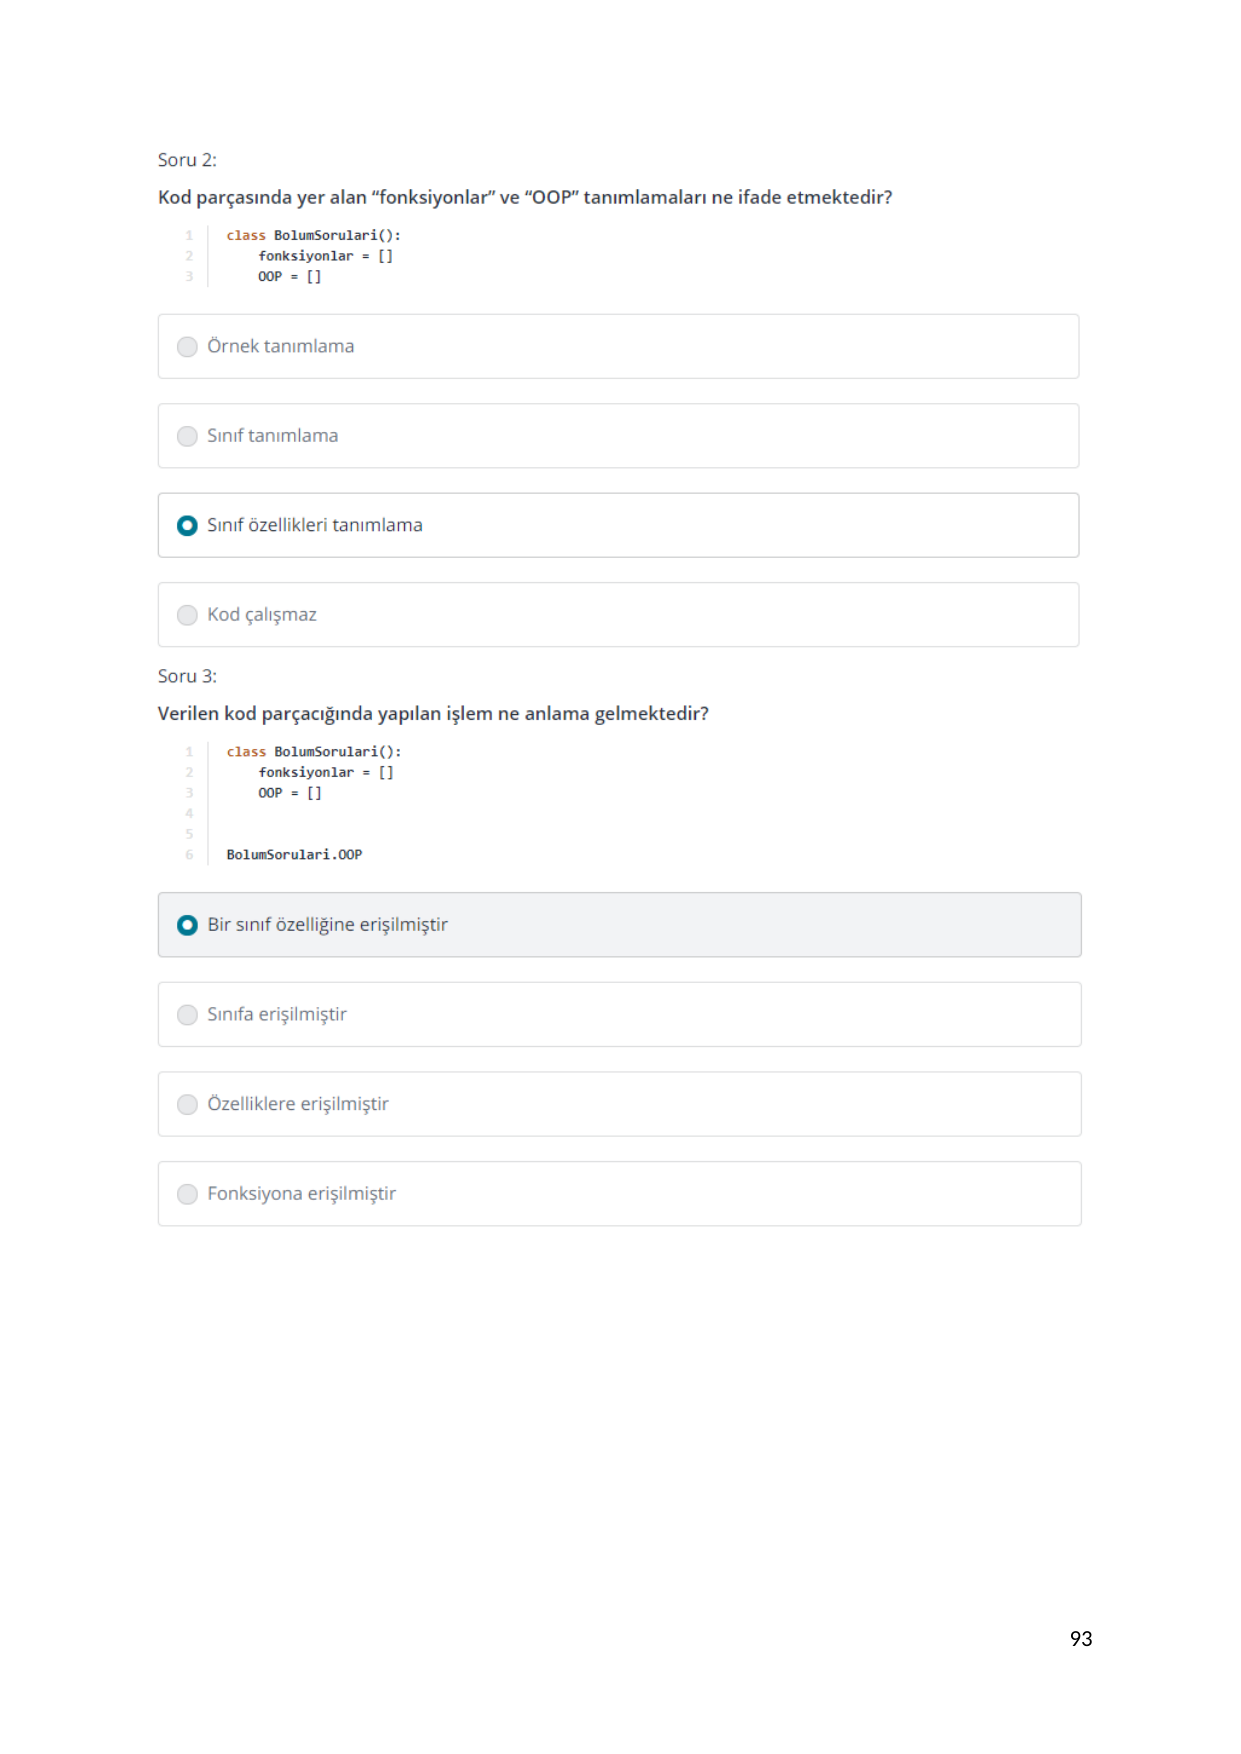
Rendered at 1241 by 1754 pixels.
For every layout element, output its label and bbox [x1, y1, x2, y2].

picture [147, 147, 1093, 651]
picture [147, 669, 1093, 1235]
